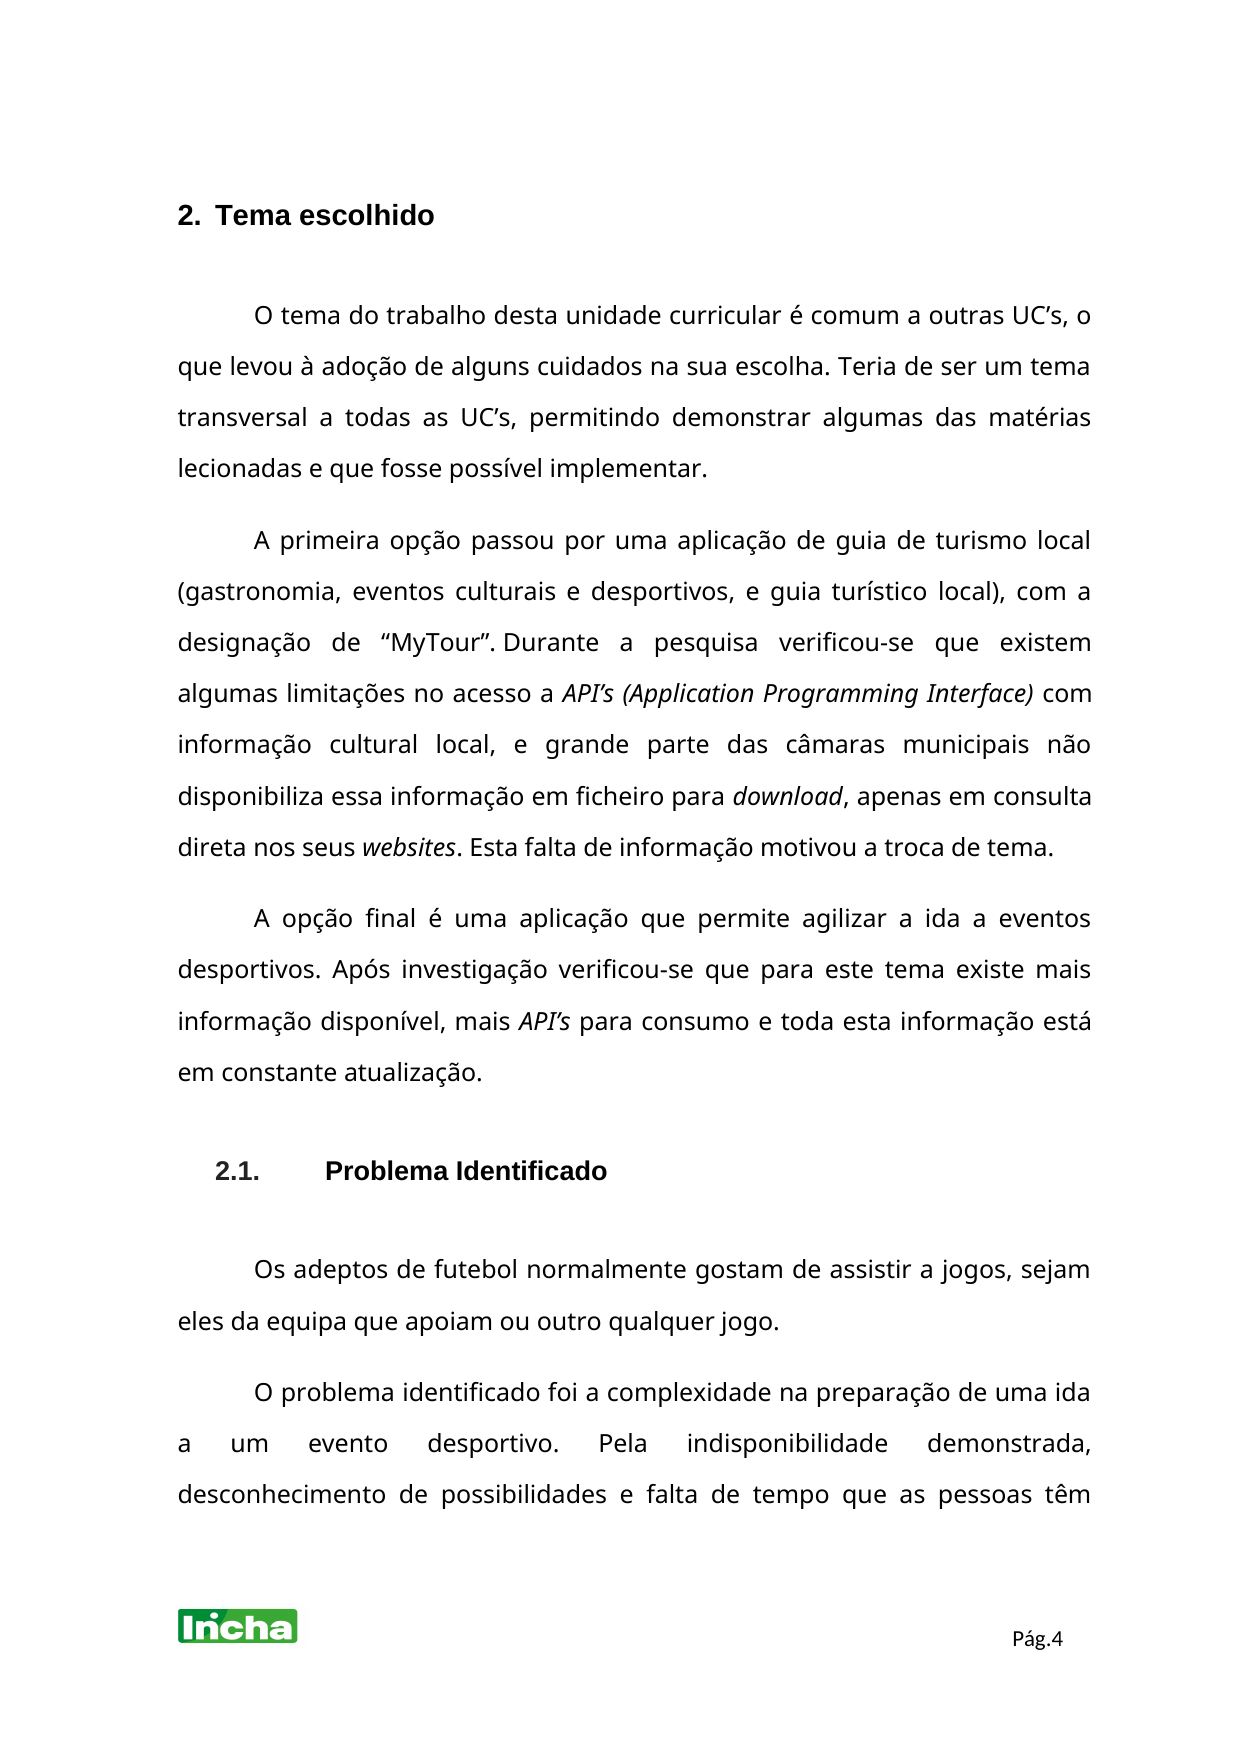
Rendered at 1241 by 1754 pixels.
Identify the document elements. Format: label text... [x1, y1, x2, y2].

text A opção final é uma aplicação que permite agilizar a ida a eventos desportivos. Após investigação verificou-se que para este tema existe mais informação disponível, mais API’s para consumo e toda esta informação está em constante atualização. [177, 901, 1092, 1088]
subtitle Problema Identificado [215, 1155, 1092, 1187]
text O tema do trabalho desta unidade curricular é comum a outras UC’s, o que levou à adoção de alguns cuidados na sua escolha. Teria de ser um tema transversal a todas as UC’s, permitindo demonstrar algumas das matérias lecionadas e que fosse possível implementar. [177, 298, 1092, 485]
subtitle Tema escolhido [177, 198, 1092, 231]
text A primeira opção passou por uma aplicação de guia de turismo local (gastronomia, eventos culturais e desportivos, e guia turístico local), com a designação de “MyTour”. Durante a pesquisa verificou-se que existem algumas limitações no acesso a API’s (Application Programming Interface) com informação cultural local, e grande parte das câmaras municipais não disponibiliza essa informação em ficheiro para download, apenas em consulta direta nos seus websites. Esta falta de informação motivou a troca de tema. [177, 523, 1092, 863]
text Os adeptos de futebol normalmente gostam de assistir a jogos, sejam eles da equipa que apoiam ou outro qualquer jogo. [177, 1252, 1092, 1337]
picture [177, 1603, 309, 1647]
